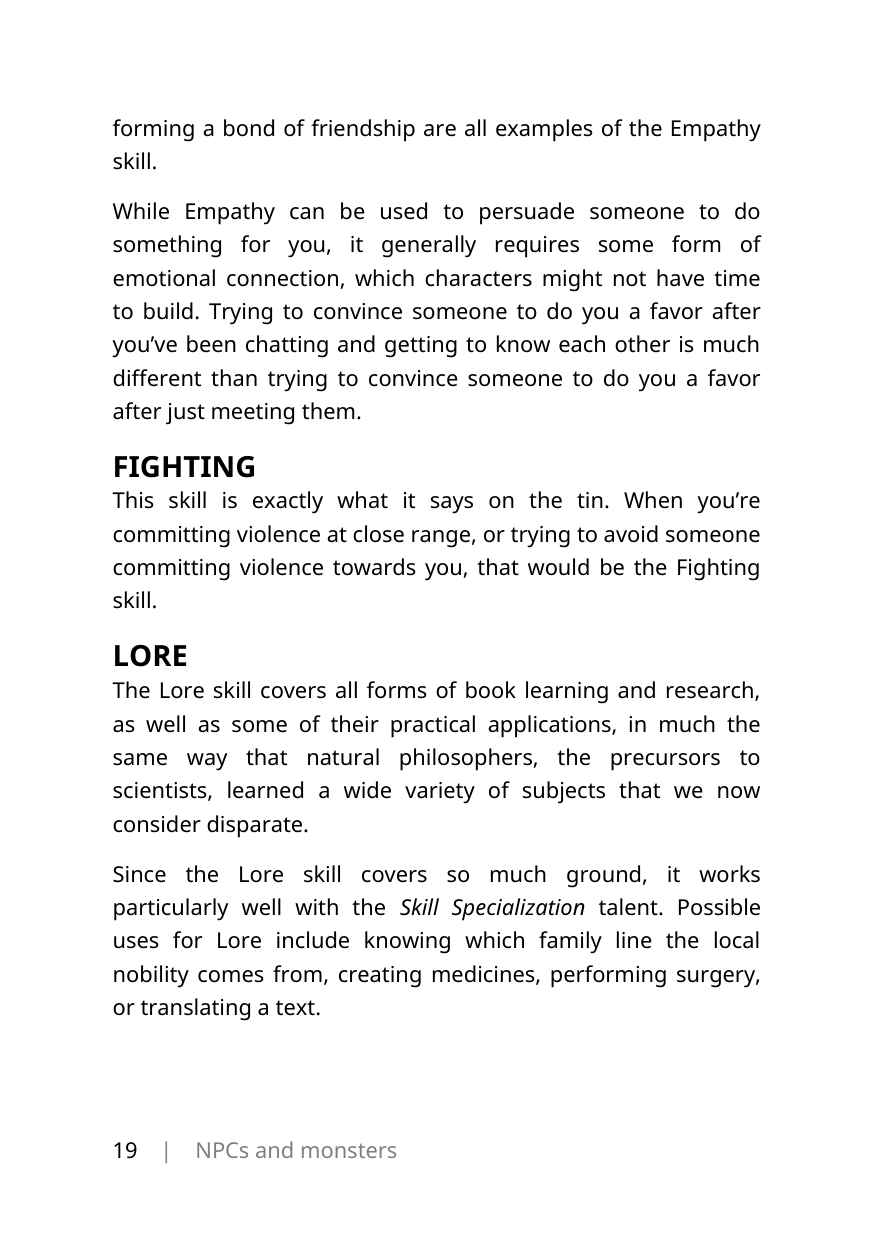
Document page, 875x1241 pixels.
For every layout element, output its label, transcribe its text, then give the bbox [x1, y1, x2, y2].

subtitle Fighting [112, 446, 762, 486]
subtitle Lore [112, 636, 762, 675]
text The Lore skill covers all forms of book learning and research, as well as some of their practical applications, in much the same way that natural philosophers, the precursors to scientists, learned a wide variety of subjects that we now consider disparate. [112, 675, 762, 838]
text Since the Lore skill covers so much ground, it works particularly well with the Skill Specialization talent. Possible uses for Lore include knowing which family line the local nobility comes from, creating medicines, performing surgery, or translating a text. [112, 858, 762, 1022]
text While Empathy can be used to persuade someone to do something for you, it generally requires some form of emotional connection, which characters might not have time to build. Trying to convince someone to do you a favor after you’ve been chatting and getting to know each other is much different than trying to convince someone to do you a favor after just meeting them. [112, 196, 762, 426]
text This skill is exactly what it says on the tin. When you’re committing violence at close range, or trying to avoid someone committing violence towards you, that would be the Fighting skill. [112, 486, 762, 615]
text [112, 112, 762, 176]
